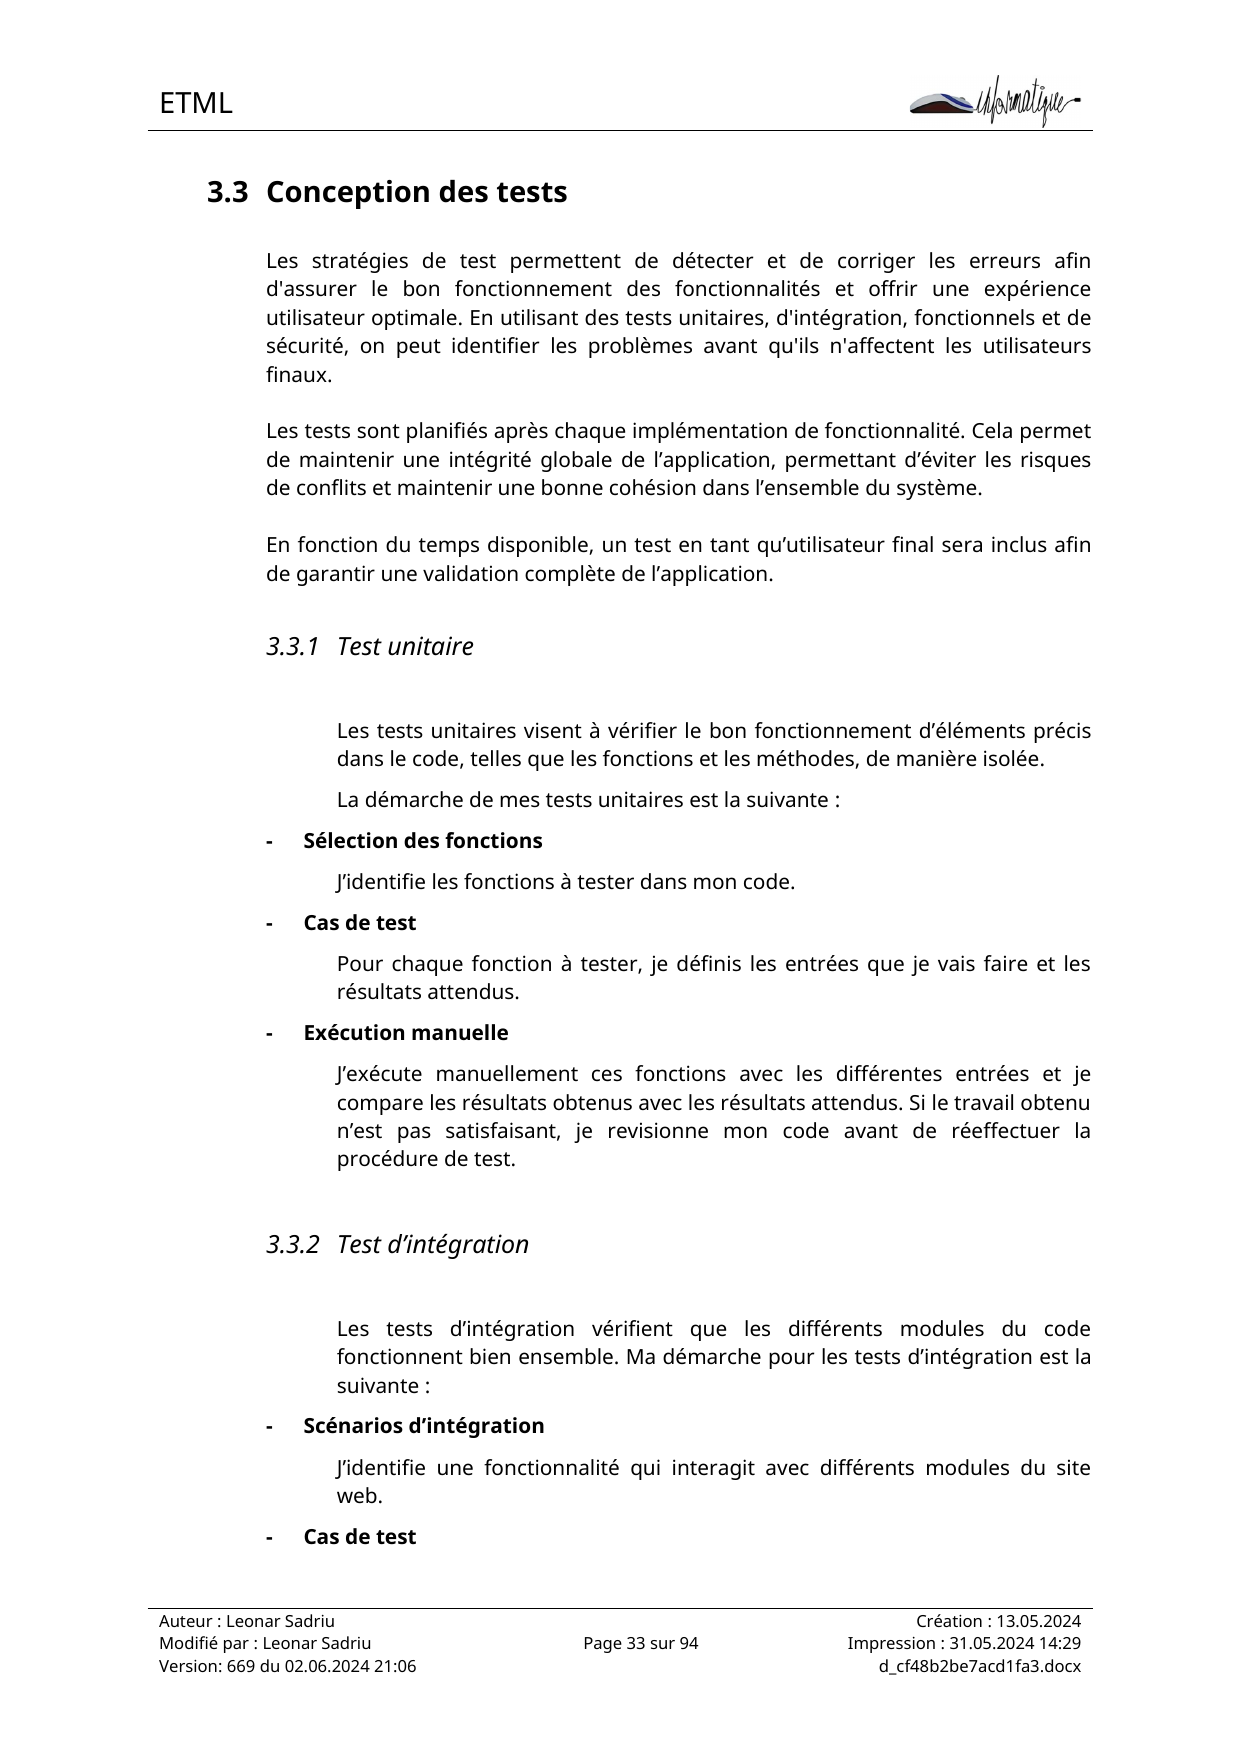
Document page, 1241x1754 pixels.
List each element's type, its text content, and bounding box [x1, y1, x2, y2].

picture [909, 75, 1082, 128]
subtitle Test d’intégration [266, 1226, 1092, 1260]
text J’identifie les fonctions à tester dans mon code. [337, 867, 1092, 895]
text En fonction du temps disponible, un test en tant qu’utilisateur final sera inclus afin de garantir une validation complète de l’application. [266, 530, 1092, 587]
text Pour chaque fonction à tester, je définis les entrées que je vais faire et les résultats attendus. [337, 949, 1092, 1006]
list Cas de test [266, 908, 1092, 936]
subtitle Test unitaire [266, 628, 1092, 662]
list Sélection des fonctions [266, 826, 1092, 854]
text Les tests unitaires visent à vérifier le bon fonctionnement d’éléments précis dans le code, telles que les fonctions et les méthodes, de manière isolée. [337, 716, 1092, 773]
list Scénarios d’intégration [266, 1412, 1092, 1440]
text Les tests sont planifiés après chaque implémentation de fonctionnalité. Cela permet de maintenir une intégrité globale de l’application, permettant d’éviter les risques de conflits et maintenir une bonne cohésion dans l’ensemble du système. [266, 417, 1092, 502]
list Cas de test [266, 1522, 1092, 1550]
text J’identifie une fonctionnalité qui interagit avec différents modules du site web. [337, 1453, 1092, 1509]
list Exécution manuelle [266, 1018, 1092, 1047]
text J’exécute manuellement ces fonctions avec les différentes entrées et je compare les résultats obtenus avec les résultats attendus. Si le travail obtenu n’est pas satisfaisant, je revisionne mon code avant de réeffectuer la procédure de test. [337, 1059, 1092, 1173]
text Les stratégies de test permettent de détecter et de corriger les erreurs afin d'assurer le bon fonctionnement des fonctionnalités et offrir une expérience utilisateur optimale. En utilisant des tests unitaires, d'intégration, fonctionnels et de sécurité, on peut identifier les problèmes avant qu'ils n'affectent les utilisateurs finaux. [266, 246, 1092, 388]
text Les tests d’intégration vérifient que les différents modules du code fonctionnent bien ensemble. Ma démarche pour les tests d’intégration est la suivante : [337, 1314, 1092, 1399]
text La démarche de mes tests unitaires est la suivante : [337, 785, 1092, 813]
subtitle Conception des tests [207, 172, 1092, 211]
